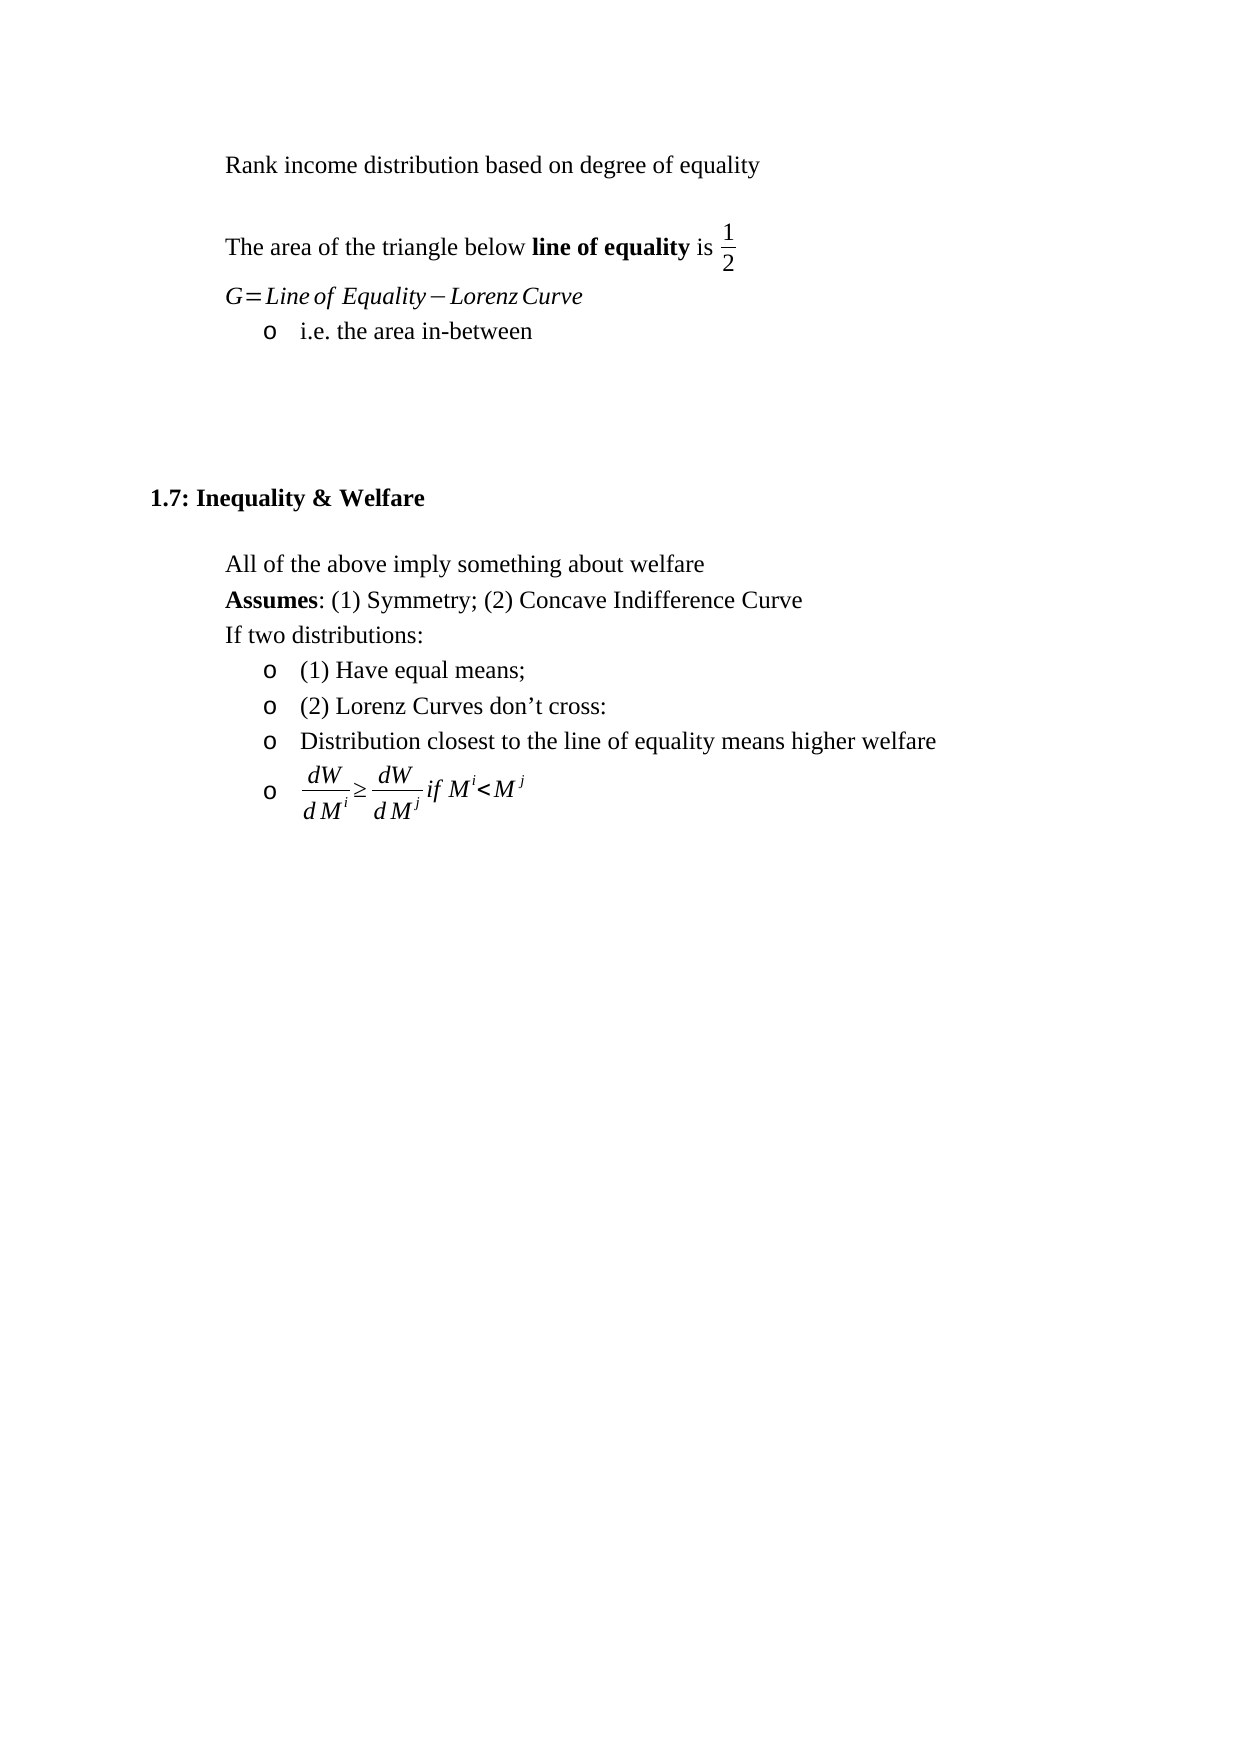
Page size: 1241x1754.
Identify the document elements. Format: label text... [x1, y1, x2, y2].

text 1.7: Inequality & Welfare [150, 483, 1090, 512]
list If two distributions: [187, 620, 1090, 651]
list Rank income distribution based on degree of equality [187, 150, 1090, 181]
list The area of the triangle below line of equality is [187, 218, 1090, 277]
list All of the above imply something about welfare [187, 549, 1090, 580]
list (2) Lorenz Curves don’t cross: [262, 691, 1090, 722]
list Distribution closest to the line of equality means higher welfare [262, 726, 1090, 757]
list Assumes: (1) Symmetry; (2) Concave Indifference Curve [187, 585, 1090, 616]
list i.e. the area in-between [262, 316, 1090, 347]
list (1) Have equal means; [262, 656, 1090, 686]
